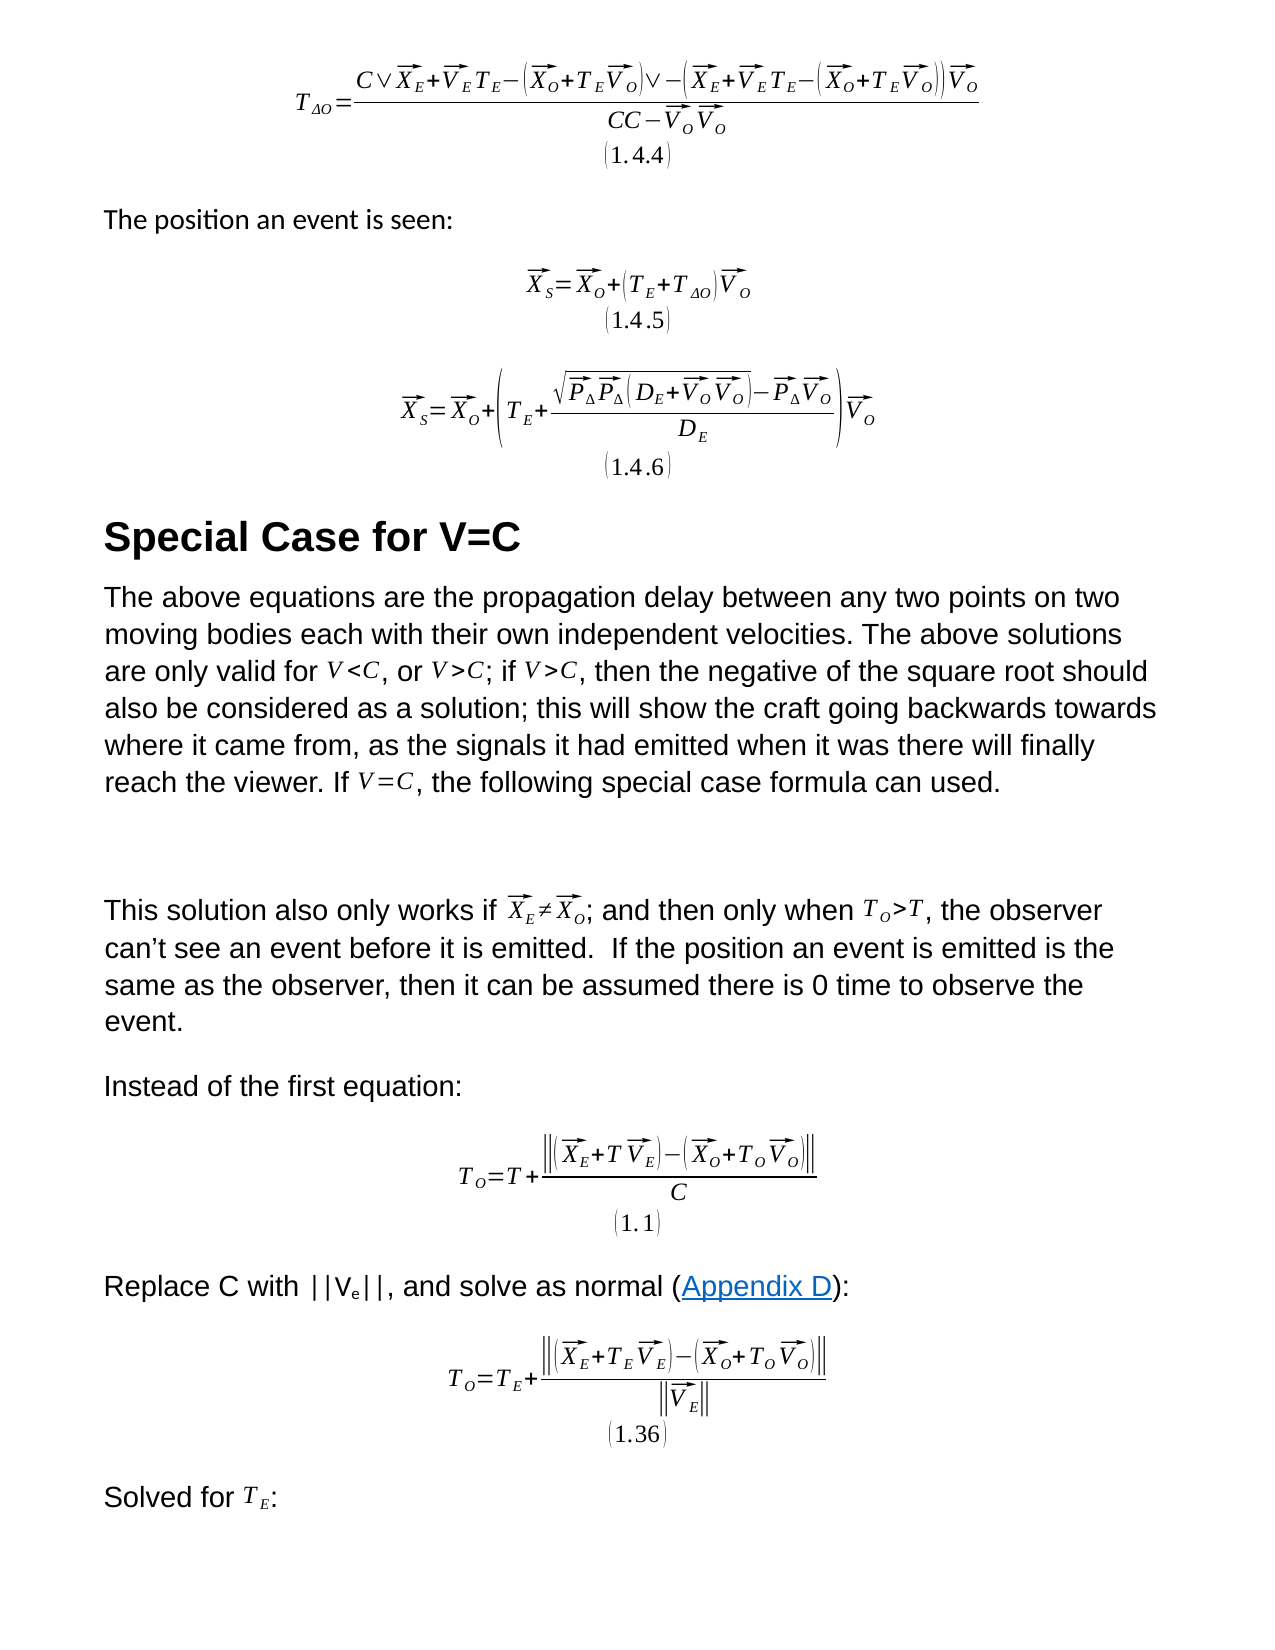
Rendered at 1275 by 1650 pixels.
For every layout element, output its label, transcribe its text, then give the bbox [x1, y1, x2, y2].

text The position an event is seen: [103, 201, 1172, 236]
text This solution also only works if ; and then only when , the observer can’t see an event before it is emitted. If the position an event is emitted is the same as the observer, then it can be assumed there is 0 time to observe the event. [103, 893, 1172, 1038]
text The above equations are the propagation delay between any two points on two moving bodies each with their own independent velocities. The above solutions are only valid for , or ; if , then the negative of the square root should also be considered as a solution; this will show the craft going backwards towards where it came from, as the signals it had emitted when it was there will finally reach the viewer. If , the following special case formula can used. [103, 580, 1172, 798]
text Solved for : [103, 1480, 1172, 1514]
text Replace C with ||Ve||, and solve as normal (Appendix D): [103, 1268, 1172, 1304]
text Instead of the first equation: [103, 1068, 1172, 1102]
subtitle Special Case for V=C [103, 512, 1172, 560]
